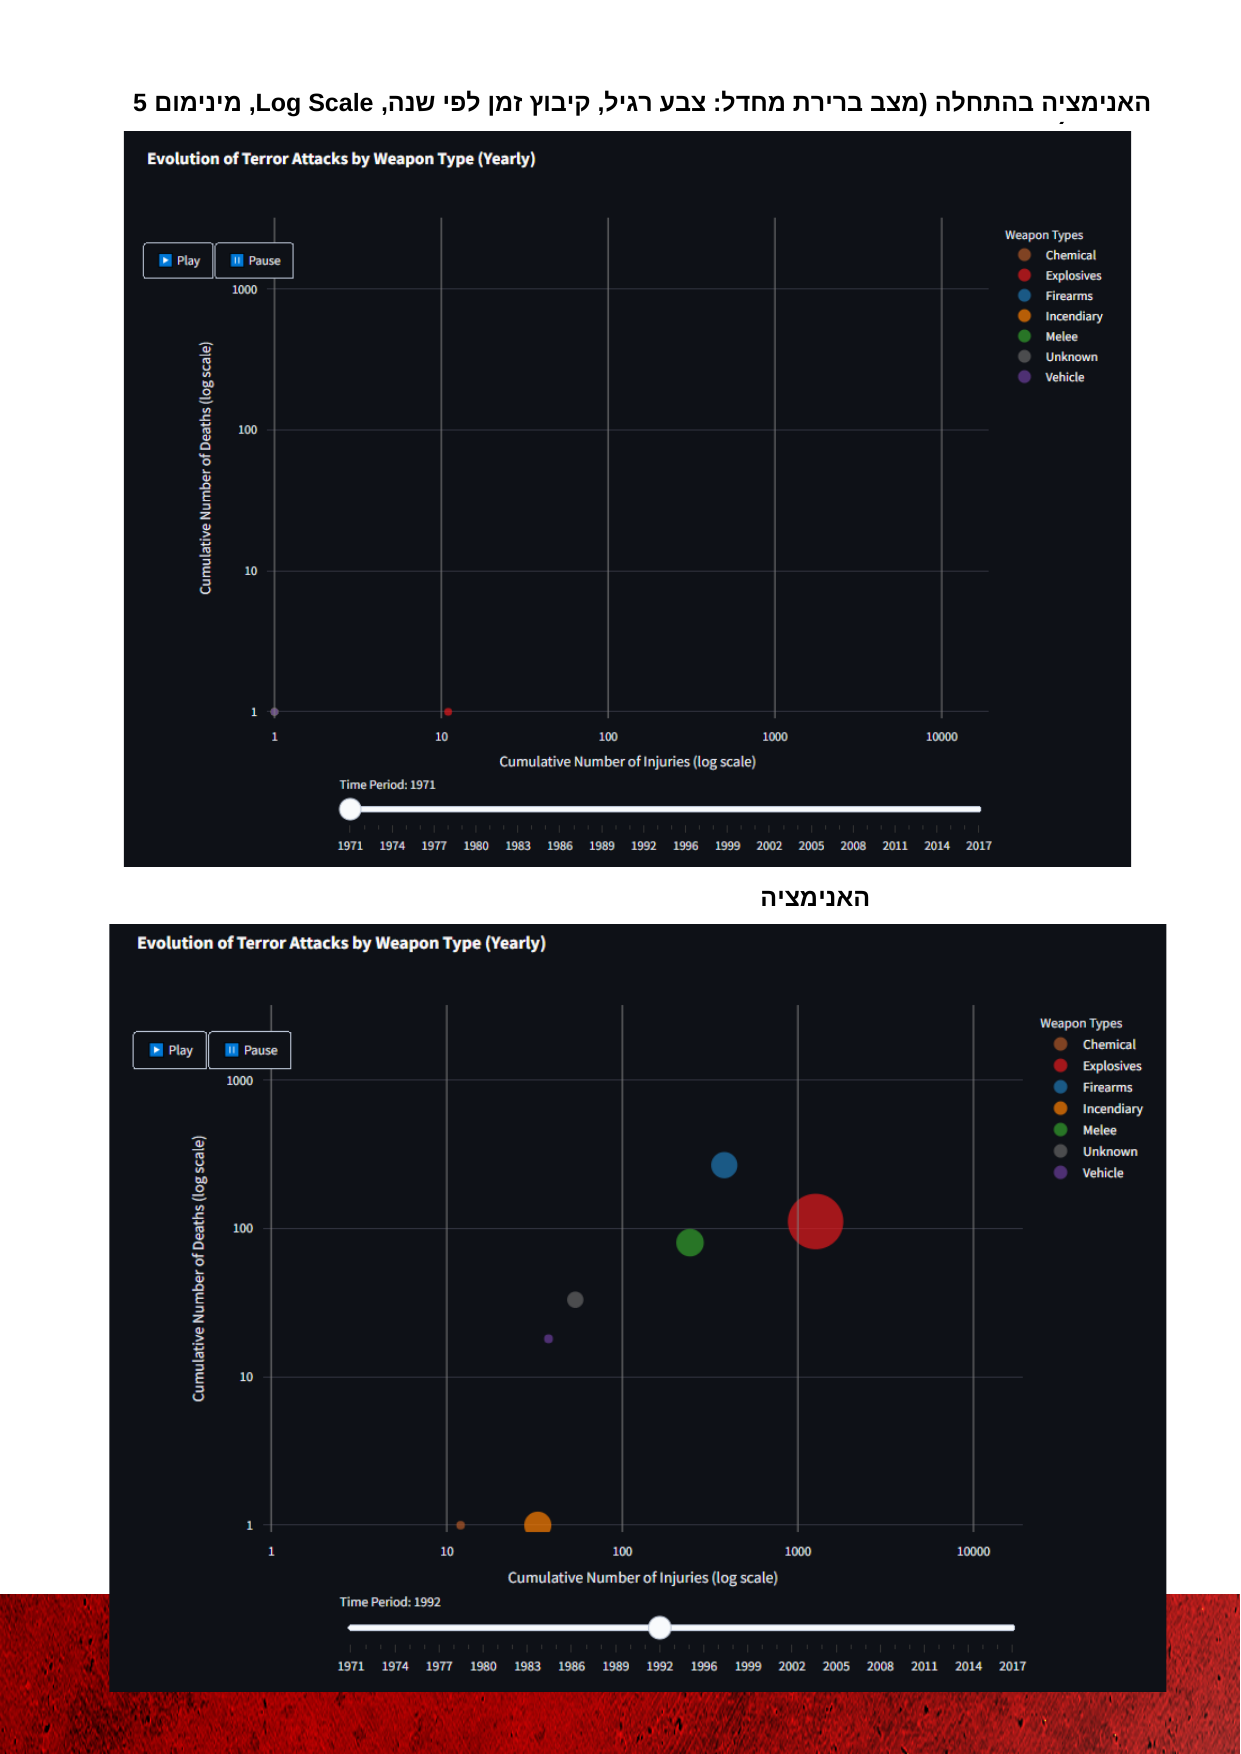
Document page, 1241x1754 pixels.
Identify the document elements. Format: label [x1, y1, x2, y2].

picture [123, 131, 1132, 867]
picture [0, 924, 1240, 1754]
